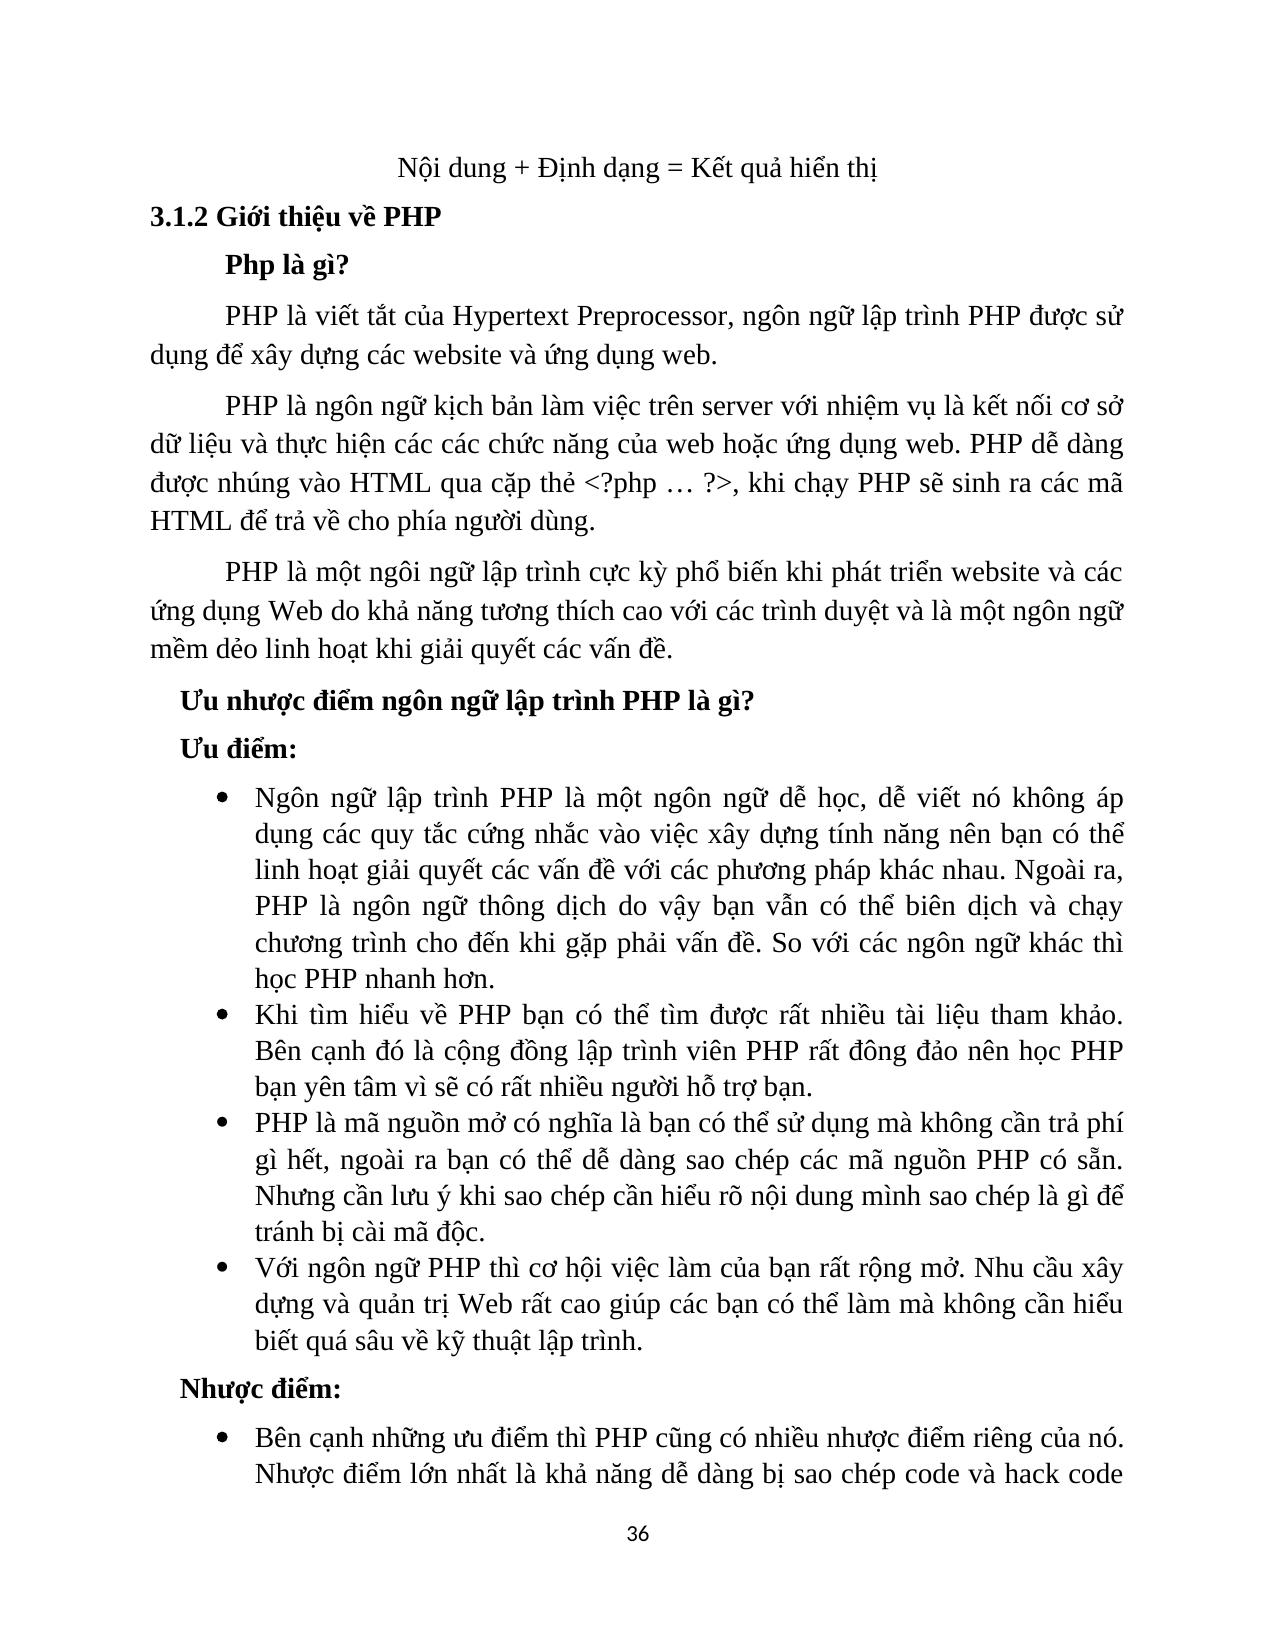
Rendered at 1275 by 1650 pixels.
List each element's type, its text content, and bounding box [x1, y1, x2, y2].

text Nhược điểm: [150, 1371, 1125, 1405]
text PHP là viết tắt của Hypertext Preprocessor, ngôn ngữ lập trình PHP được sử dụng để xây dựng các website và ứng dụng web. [150, 298, 1125, 370]
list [217, 1420, 1125, 1490]
text Ưu nhược điểm ngôn ngữ lập trình PHP là gì? [150, 683, 1125, 716]
text Ưu điểm: [150, 731, 1125, 765]
text Php là gì? [225, 247, 1125, 281]
text Nội dung + Định dạng = Kết quả hiển thị [150, 150, 1125, 183]
list PHP là mã nguồn mở có nghĩa là bạn có thể sử dụng mà không cần trả phí gì hết, ngoài ra bạn có thể dễ dàng sao chép các mã nguồn PHP có sẵn. Nhưng cần lưu ý khi sao chép cần hiểu rõ nội dung mình sao chép là gì để tránh bị cài mã độc. [217, 1106, 1125, 1248]
text PHP là một ngôi ngữ lập trình cực kỳ phổ biến khi phát triển website và các ứng dụng Web do khả năng tương thích cao với các trình duyệt và là một ngôn ngữ mềm dẻo linh hoạt khi giải quyết các vấn đề. [150, 554, 1125, 665]
list Với ngôn ngữ PHP thì cơ hội việc làm của bạn rất rộng mở. Nhu cầu xây dựng và quản trị Web rất cao giúp các bạn có thể làm mà không cần hiểu biết quá sâu về kỹ thuật lập trình. [217, 1250, 1125, 1356]
list Ngôn ngữ lập trình PHP là một ngôn ngữ dễ học, dễ viết nó không áp dụng các quy tắc cứng nhắc vào việc xây dựng tính năng nên bạn có thể linh hoạt giải quyết các vấn đề với các phương pháp khác nhau. Ngoài ra, PHP là ngôn ngữ thông dịch do vậy bạn vẫn có thể biên dịch và chạy chương trình cho đến khi gặp phải vấn đề. So với các ngôn ngữ khác thì học PHP nhanh hơn. [217, 780, 1125, 994]
list Khi tìm hiểu về PHP bạn có thể tìm được rất nhiều tài liệu tham khảo. Bên cạnh đó là cộng đồng lập trình viên PHP rất đông đảo nên học PHP bạn yên tâm vì sẽ có rất nhiều người hỗ trợ bạn. [217, 997, 1125, 1103]
text PHP là ngôn ngữ kịch bản làm việc trên server với nhiệm vụ là kết nối cơ sở dữ liệu và thực hiện các các chức năng của web hoặc ứng dụng web. PHP dễ dàng được nhúng vào HTML qua cặp thẻ <?php … ?>, khi chạy PHP sẽ sinh ra các mã HTML để trả về cho phía người dùng. [150, 388, 1125, 537]
subtitle 3.1.2 Giới thiệu về PHP [150, 199, 1125, 232]
